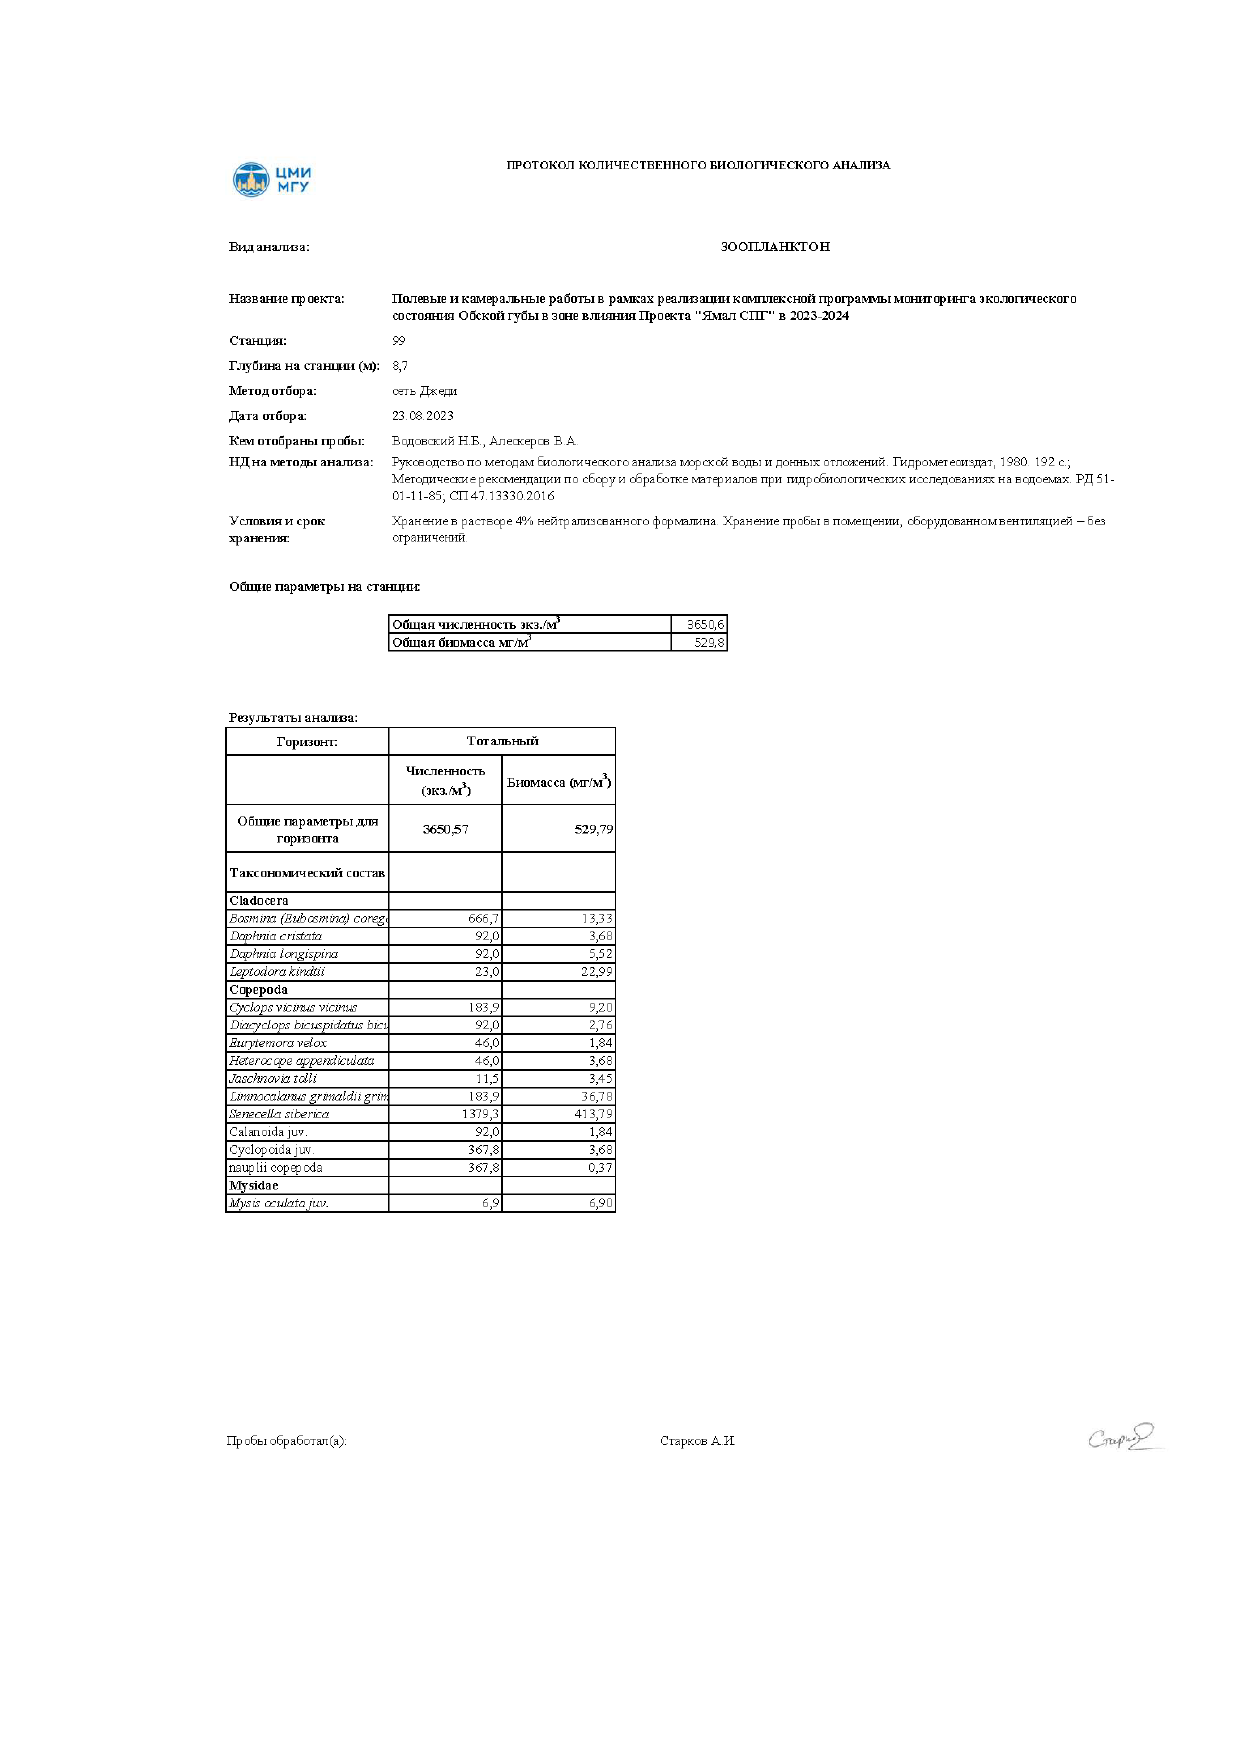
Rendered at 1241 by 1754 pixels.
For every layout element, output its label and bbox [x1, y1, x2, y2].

picture [177, 118, 1182, 1537]
